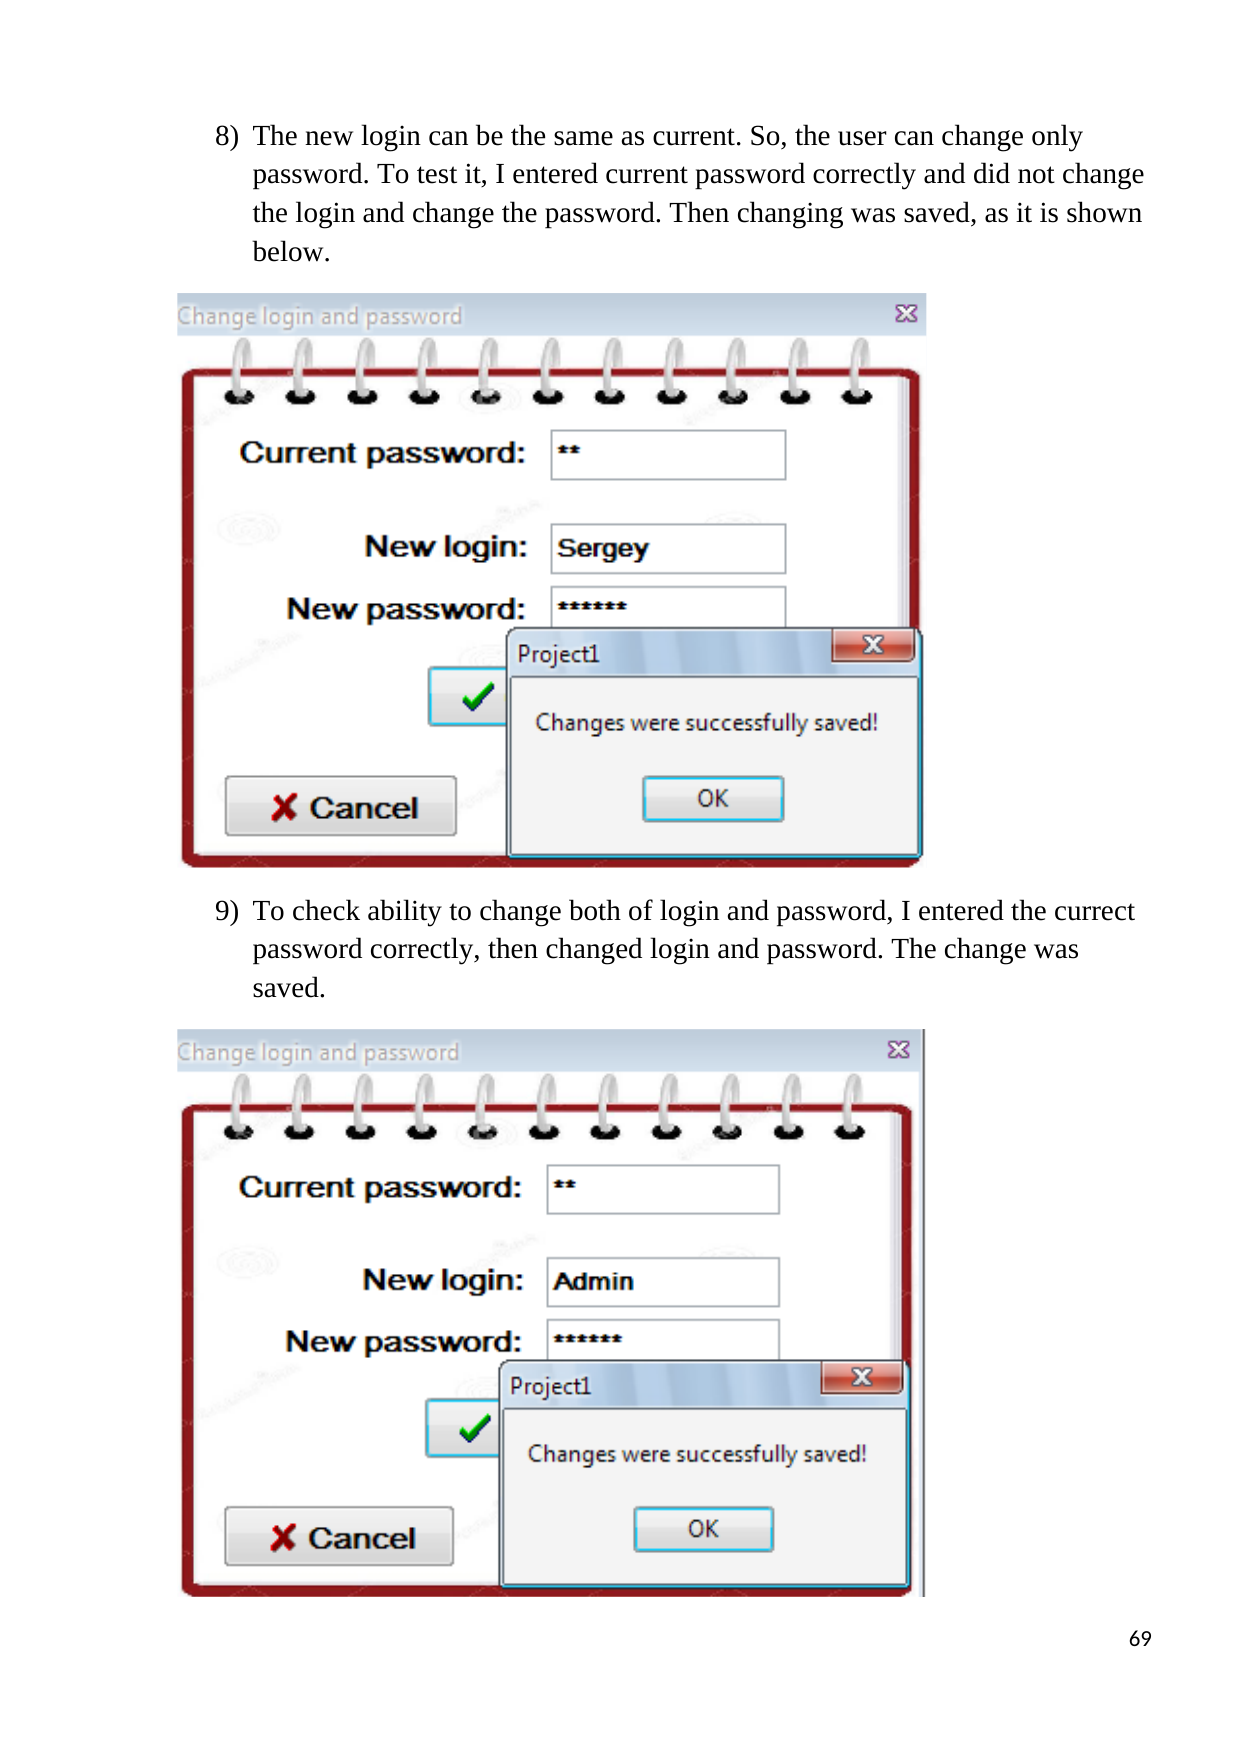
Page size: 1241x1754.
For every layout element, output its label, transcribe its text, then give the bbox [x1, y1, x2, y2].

list To check ability to change both of login and password, I entered the currect password correctly, then changed login and password. The change was saved. [215, 893, 1152, 1003]
picture [177, 1029, 928, 1597]
list The new login can be the same as current. So, the user can change only password. To test it, I entered current password correctly and did not change the login and change the password. Then changing was saved, as it is shown below. [215, 118, 1152, 267]
picture [177, 293, 927, 868]
